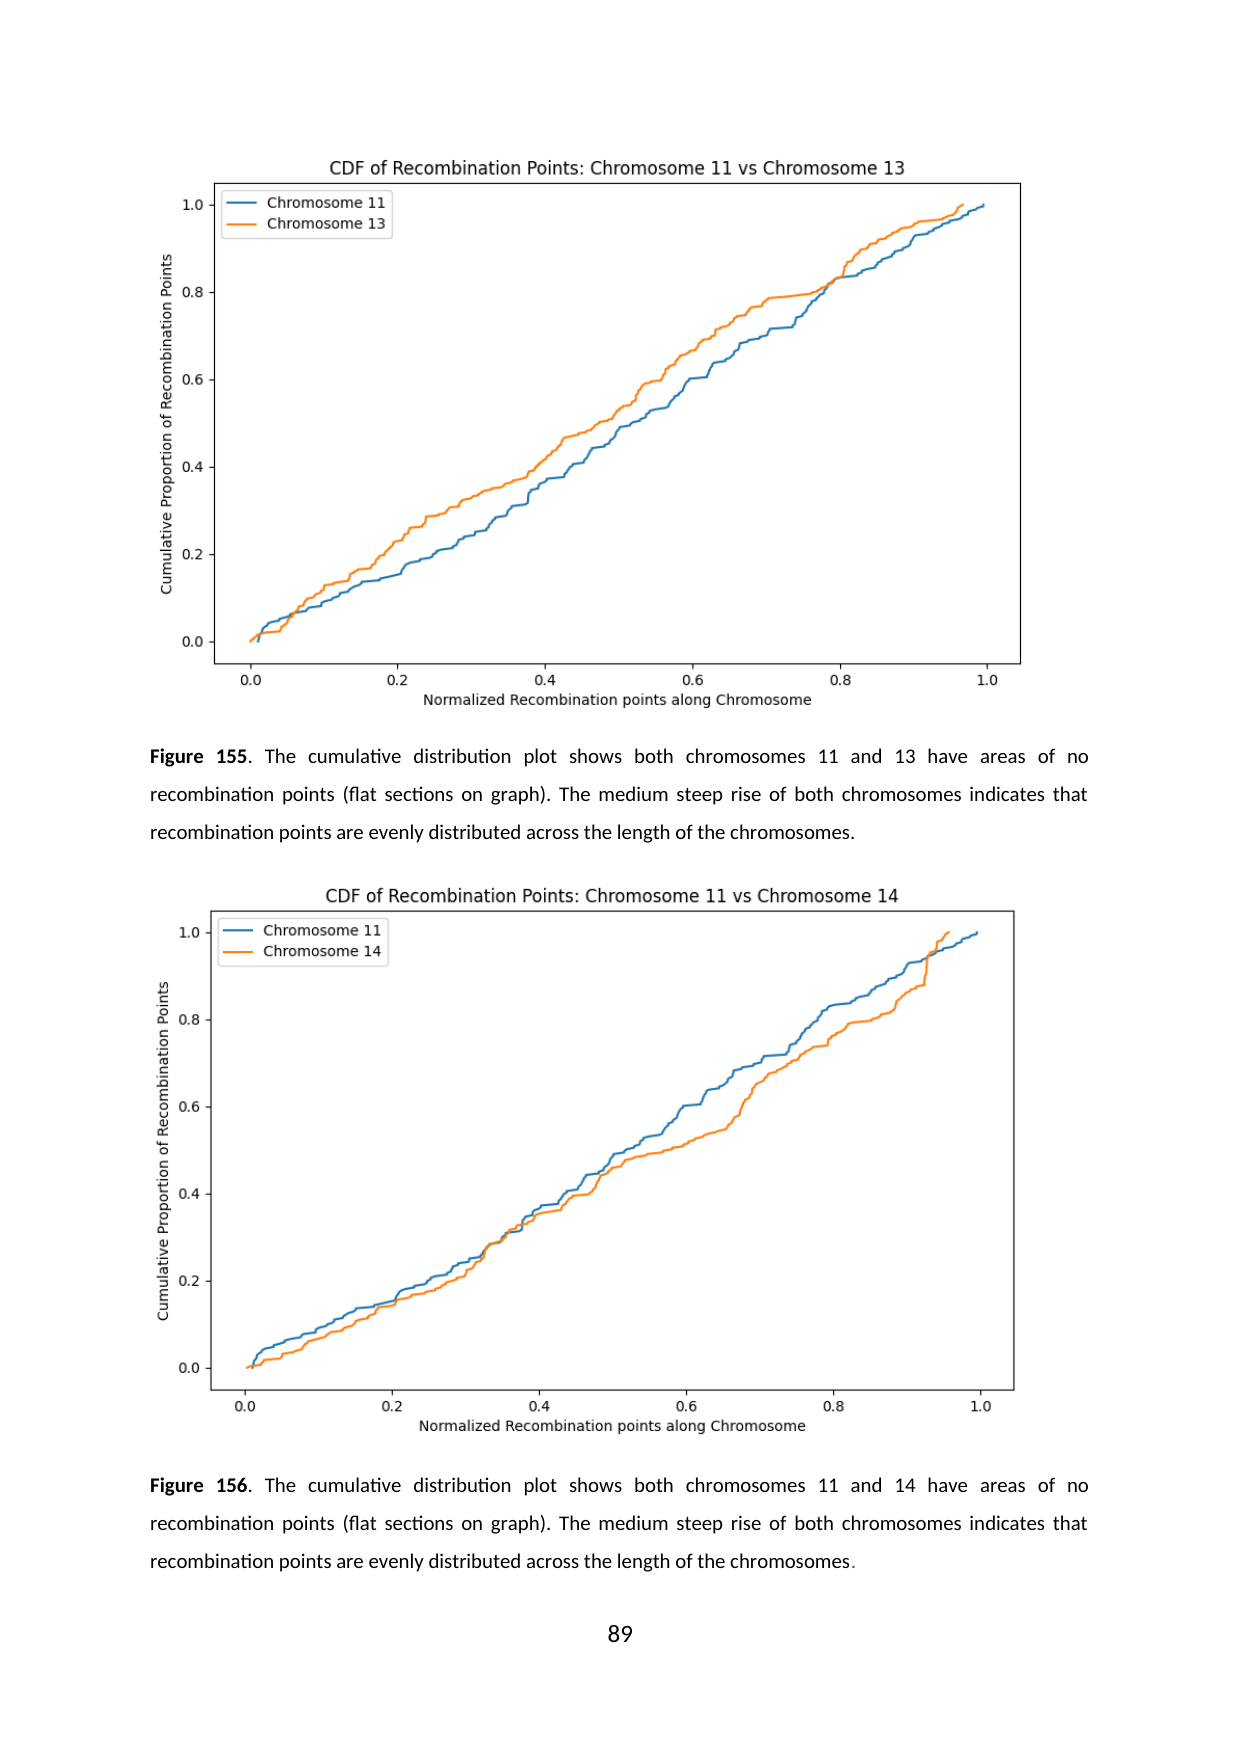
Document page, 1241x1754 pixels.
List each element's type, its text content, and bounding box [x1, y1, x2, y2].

picture [150, 150, 1032, 711]
text Figure 156. The cumulative distribution plot shows both chromosomes 11 and 14 have areas of no recombination points (flat sections on graph). The medium steep rise of both chromosomes indicates that recombination points are evenly distributed across the length of the chromosomes. [150, 1472, 1090, 1574]
text Figure 155. The cumulative distribution plot shows both chromosomes 11 and 13 have areas of no recombination points (flat sections on graph). The medium steep rise of both chromosomes indicates that recombination points are evenly distributed across the length of the chromosomes. [150, 743, 1090, 844]
picture [150, 878, 1024, 1441]
